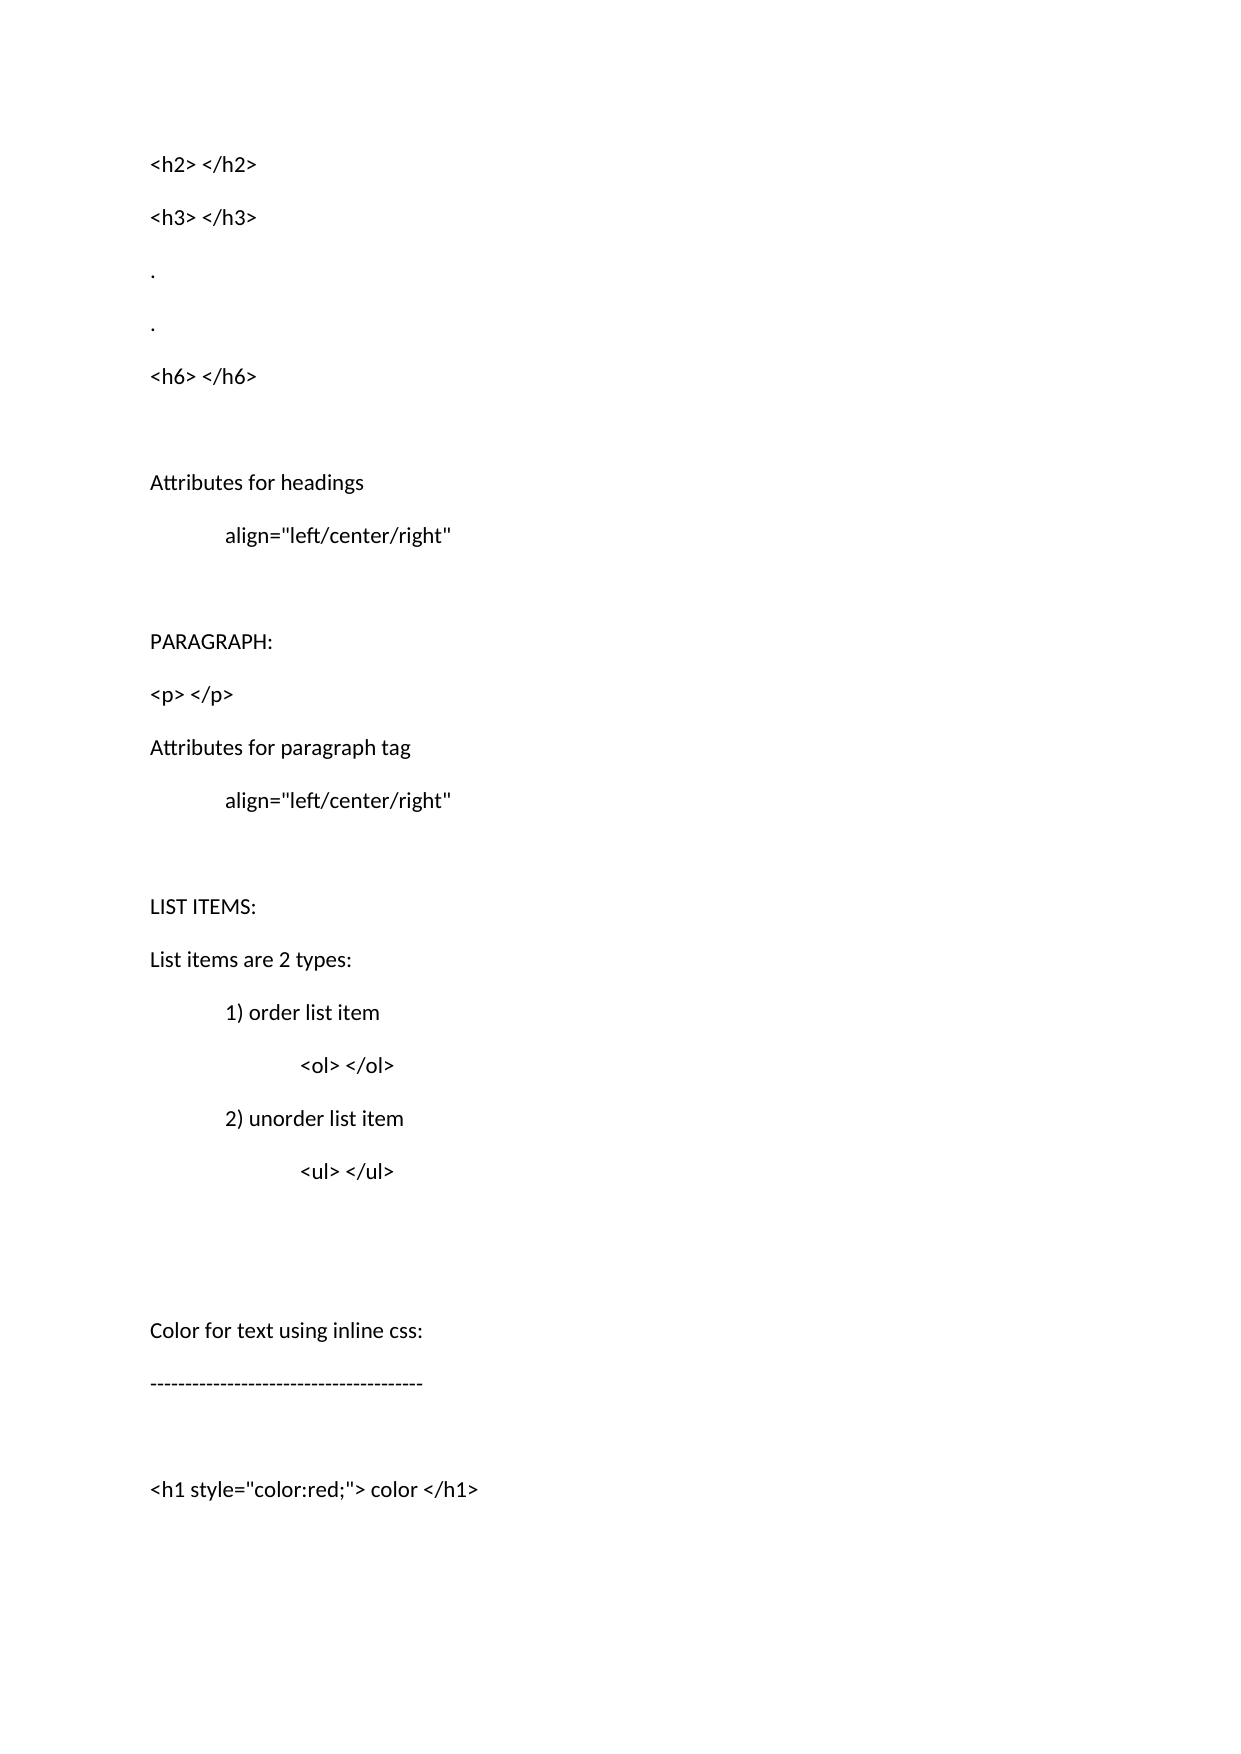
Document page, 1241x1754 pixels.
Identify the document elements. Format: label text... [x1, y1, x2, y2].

text <ul> </ul> [150, 1157, 1090, 1185]
text <h2> </h2> [150, 150, 1090, 178]
text Attributes for headings [150, 468, 1090, 496]
text <h3> </h3> [150, 203, 1090, 231]
text align="left/center/right" [150, 521, 1090, 549]
text . [150, 309, 1090, 337]
text <p> </p> [150, 680, 1090, 708]
text --------------------------------------- [150, 1369, 1090, 1397]
text align="left/center/right" [150, 786, 1090, 814]
text List items are 2 types: [150, 945, 1090, 973]
text <h6> </h6> [150, 362, 1090, 390]
text . [150, 256, 1090, 284]
text 1) order list item [150, 998, 1090, 1026]
text Color for text using inline css: [150, 1316, 1090, 1344]
text 2) unorder list item [150, 1104, 1090, 1132]
text <ol> </ol> [150, 1051, 1090, 1079]
text LIST ITEMS: [150, 892, 1090, 920]
text Attributes for paragraph tag [150, 733, 1090, 761]
text PARAGRAPH: [150, 627, 1090, 655]
text <h1 style="color:red;"> color </h1> [150, 1476, 1090, 1503]
